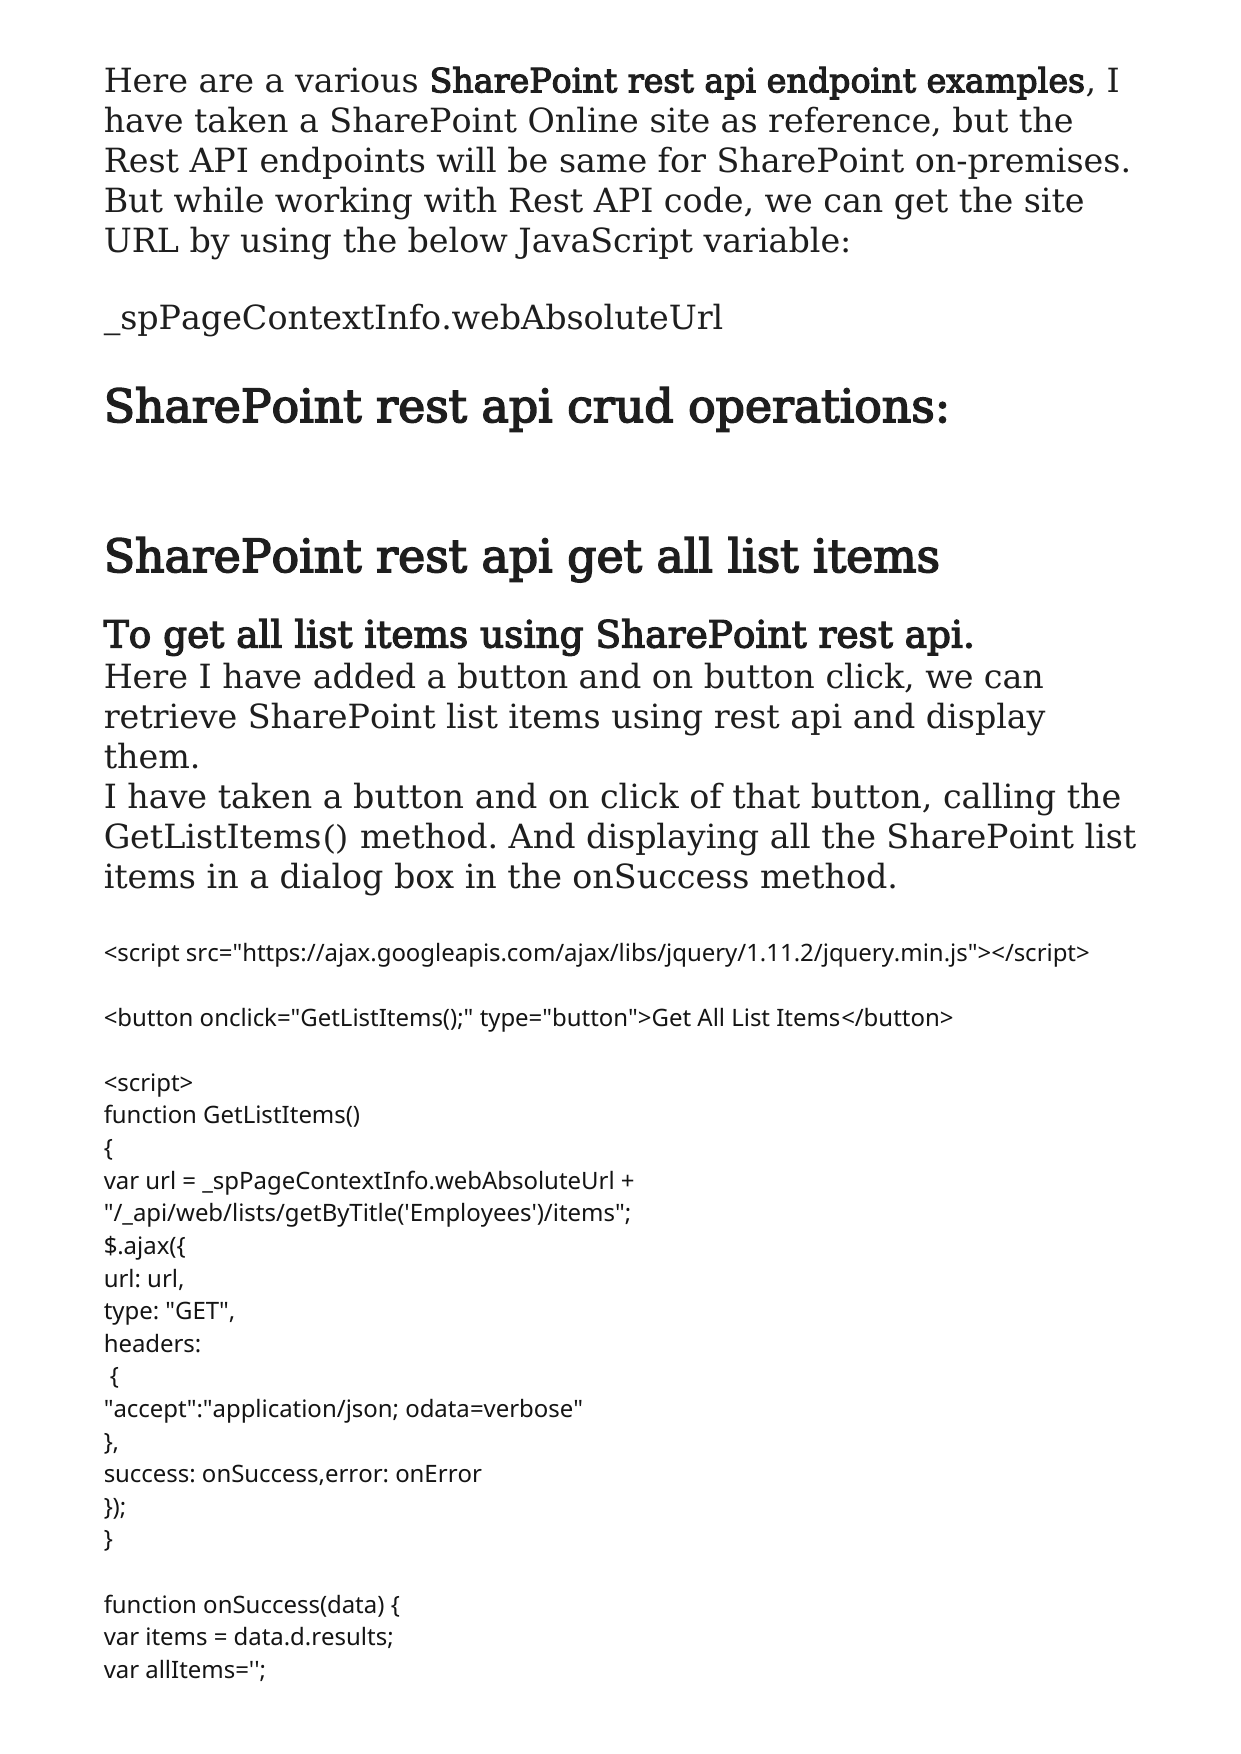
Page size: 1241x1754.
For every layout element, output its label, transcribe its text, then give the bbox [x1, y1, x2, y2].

text <script> [103, 1066, 1137, 1098]
text } [103, 1522, 1137, 1555]
text $.ajax({ [103, 1229, 1137, 1261]
text <button onclick="GetListItems();" type="button">Get All List Items​</button> [103, 1001, 1137, 1033]
text But while working with Rest API code, we can get the site URL by using the below JavaScript variable: [103, 179, 1137, 259]
subtitle SharePoint rest api get all list items [103, 527, 1137, 582]
text var url = _spPageContextInfo.webAbsoluteUrl + "/_api/web/lists/getByTitle('Employees')/items"; [103, 1163, 1137, 1229]
text function GetListItems() [103, 1098, 1137, 1131]
text I have taken a button and on click of that button, calling the GetListItems() method. And displaying all the SharePoint list items in a dialog box in the onSuccess method. [103, 775, 1137, 895]
text success: onSuccess,error: onError [103, 1457, 1137, 1489]
text }, [103, 1424, 1137, 1457]
text { [103, 1131, 1137, 1163]
text headers: [103, 1327, 1137, 1359]
text To get all list items using SharePoint rest api. [103, 610, 1137, 655]
text { [103, 1359, 1137, 1392]
text "accept":"application/json; odata=verbose" [103, 1392, 1137, 1424]
text }); [103, 1489, 1137, 1522]
text var items = data.d.results; [103, 1620, 1137, 1653]
text type: "GET", [103, 1294, 1137, 1327]
text function onSuccess(data) { [103, 1587, 1137, 1620]
text <script src="https://ajax.googleapis.com/ajax/libs/jquery/1.11.2/jquery.min.js"></script> [103, 935, 1137, 968]
text var allItems=''; [103, 1653, 1137, 1685]
text Here are a various SharePoint rest api endpoint examples, I have taken a SharePoint Online site as reference, but the Rest API endpoints will be same for SharePoint on-premises. [103, 59, 1137, 179]
subtitle SharePoint rest api crud operations: [103, 377, 1137, 432]
text url: url, [103, 1261, 1137, 1294]
text _spPageContextInfo.webAbsoluteUrl [103, 297, 1137, 337]
text Here I have added a button and on button click, we can retrieve SharePoint list items using rest api and display them. [103, 655, 1137, 775]
